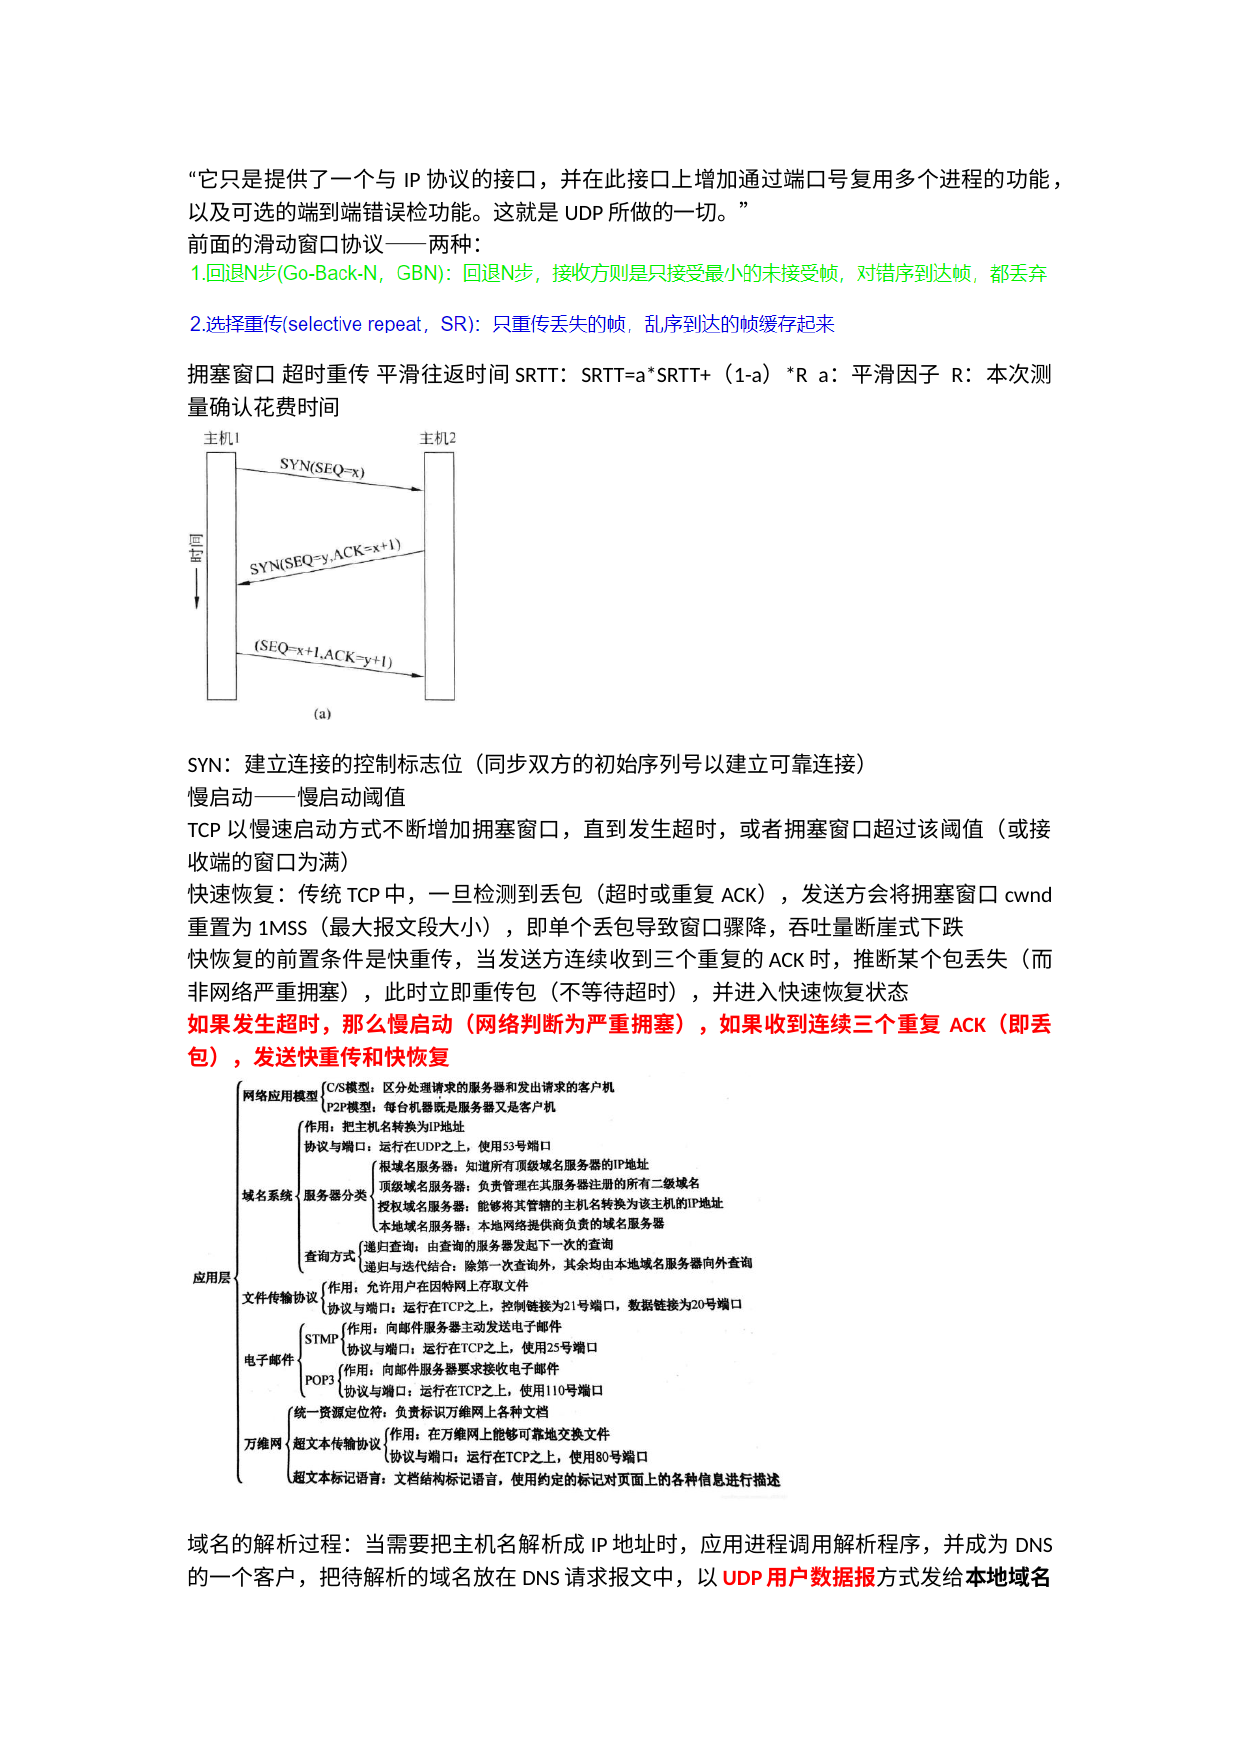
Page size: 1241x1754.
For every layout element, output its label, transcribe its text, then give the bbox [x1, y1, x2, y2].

picture [187, 259, 1052, 333]
text 慢启动——慢启动阈值 [187, 779, 1053, 812]
text 前面的滑动窗口协议——两种： [187, 227, 1053, 259]
text “它只是提供了一个与 IP 协议的接口，并在此接口上增加通过端口号复用多个进程的功能，以及可选的端到端错误检功能。这就是 UDP 所做的一切。” [187, 162, 1053, 227]
text SYN：建立连接的控制标志位（同步双方的初始序列号以建立可靠连接） [187, 747, 1053, 779]
picture [187, 1072, 789, 1501]
text 如果发生超时，那么慢启动（网络判断为严重拥塞），如果收到连续三个重复ACK（即丢包），发送快重传和快恢复 [187, 1007, 1053, 1072]
text 快恢复的前置条件是快重传，当发送方连续收到三个重复的ACK时，推断某个包丢失（而非网络严重拥塞），此时立即重传包（不等待超时），并进入快速恢复状态 [187, 942, 1053, 1007]
text TCP 以慢速启动方式不断增加拥塞窗口，直到发生超时，或者拥塞窗口超过该阈值（或接收端的窗口为满） [187, 812, 1053, 877]
text 拥塞窗口 超时重传 平滑往返时间SRTT：SRTT=a*SRTT+（1-a）*R a：平滑因子 R：本次测量确认花费时间 [187, 357, 1053, 422]
text 快速恢复：传统TCP中，一旦检测到丢包（超时或重复ACK），发送方会将拥塞窗口cwnd重置为1MSS（最大报文段大小），即单个丢包导致窗口骤降，吞吐量断崖式下跌 [187, 877, 1053, 942]
picture [187, 422, 463, 720]
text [187, 1527, 1053, 1592]
